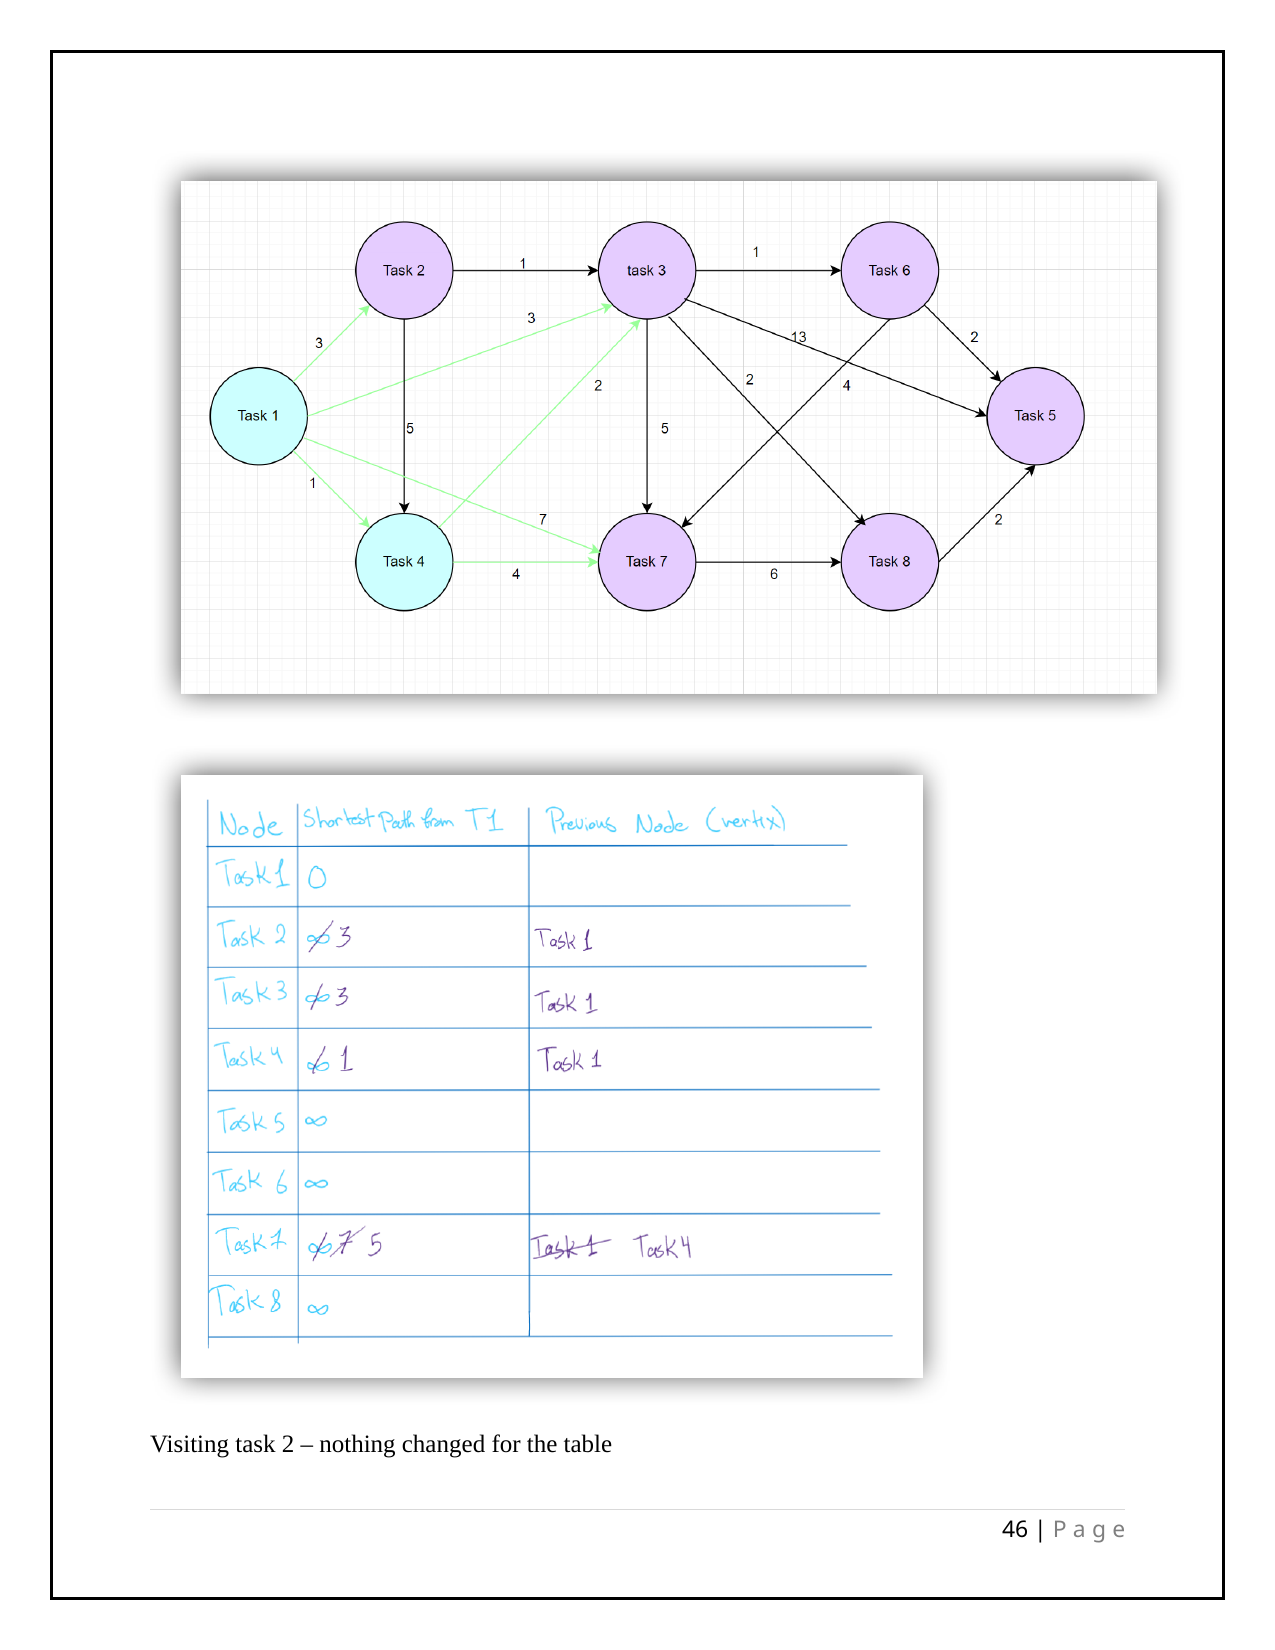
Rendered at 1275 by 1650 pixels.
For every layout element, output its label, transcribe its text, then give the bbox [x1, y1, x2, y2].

picture [181, 775, 923, 1378]
picture [181, 181, 1157, 694]
text Visiting task 2 – nothing changed for the table [150, 1429, 1125, 1458]
